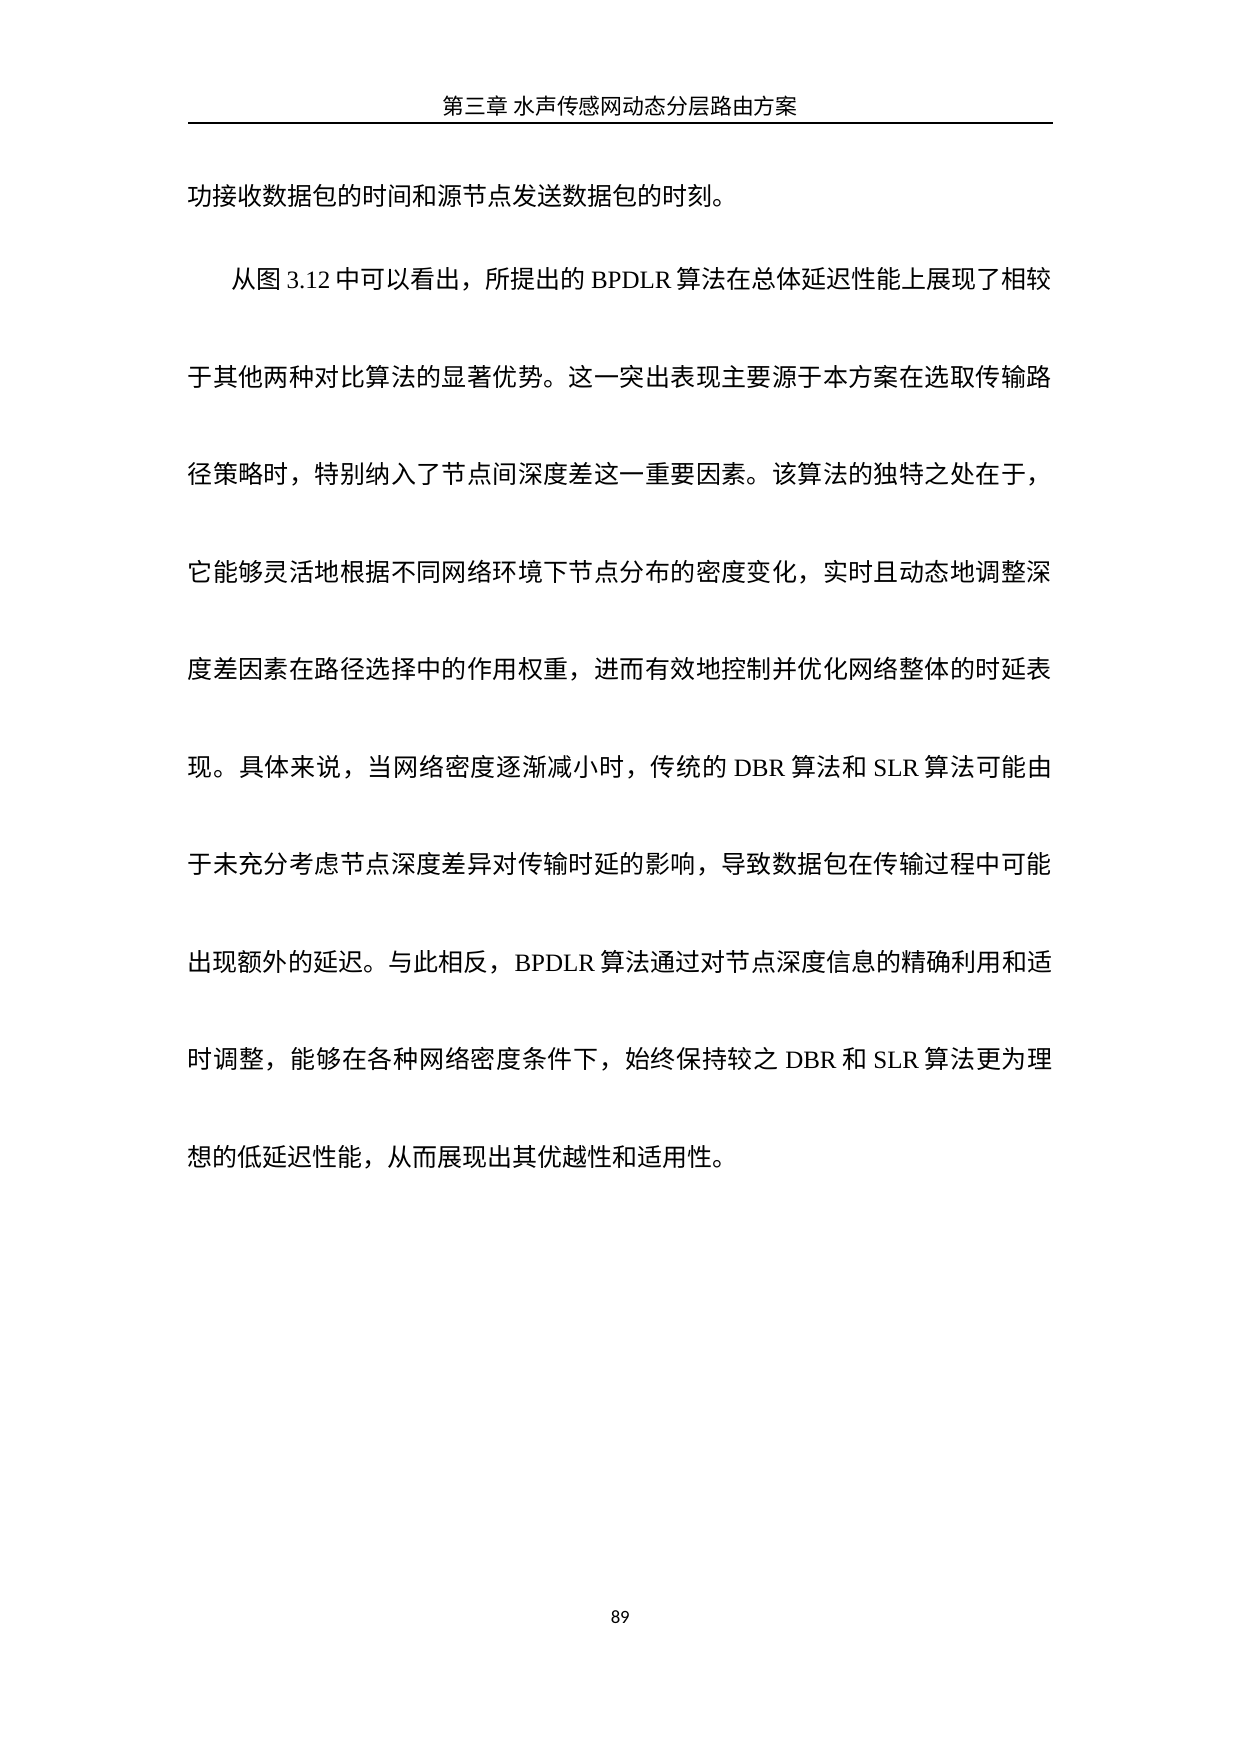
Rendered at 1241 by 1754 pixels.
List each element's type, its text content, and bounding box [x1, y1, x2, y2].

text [187, 162, 1053, 227]
text 从图3.12中可以看出，所提出的BPDLR算法在总体延迟性能上展现了相较于其他两种对比算法的显著优势。这一突出表现主要源于本方案在选取传输路径策略时，特别纳入了节点间深度差这一重要因素。该算法的独特之处在于，它能够灵活地根据不同网络环境下节点分布的密度变化，实时且动态地调整深度差因素在路径选择中的作用权重，进而有效地控制并优化网络整体的时延表现。具体来说，当网络密度逐渐减小时，传统的DBR算法和SLR算法可能由于未充分考虑节点深度差异对传输时延的影响，导致数据包在传输过程中可能出现额外的延迟。与此相反，BPDLR算法通过对节点深度信息的精确利用和适时调整，能够在各种网络密度条件下，始终保持较之DBR和SLR算法更为理想的低延迟性能，从而展现出其优越性和适用性。 [187, 245, 1053, 1188]
